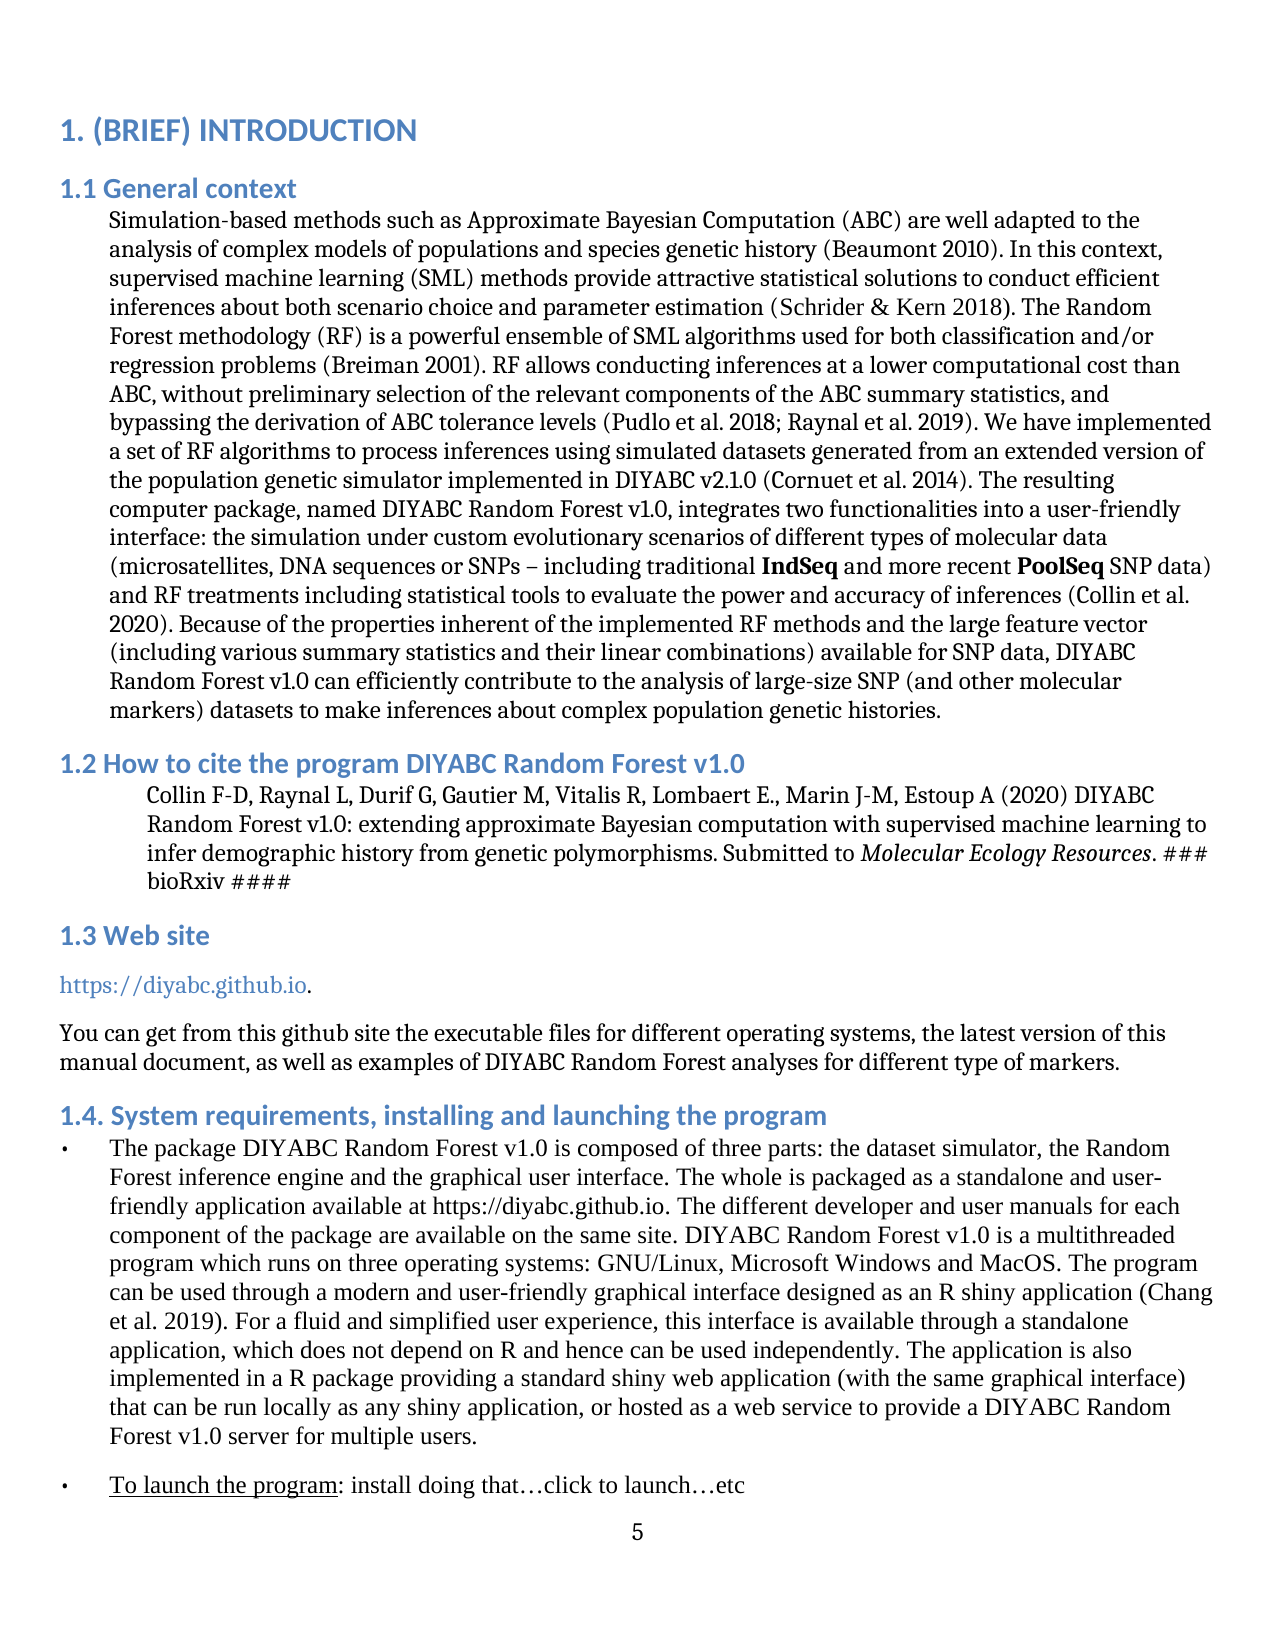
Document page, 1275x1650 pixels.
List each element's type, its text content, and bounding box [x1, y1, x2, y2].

subtitle 1.4. System requirements, installing and launching the program [59, 1097, 1216, 1133]
text https://diyabc.github.io. [59, 971, 1216, 1000]
list The package DIYABC Random Forest v1.0 is composed of three parts: the dataset simulator, the Random Forest inference engine and the graphical user interface. The whole is packaged as a standalone and user-friendly application available at https://diyabc.github.io. The different developer and user manuals for each component of the package are available on the same site. DIYABC Random Forest v1.0 is a multithreaded program which runs on three operating systems: GNU/Linux, Microsoft Windows and MacOS. The program can be used through a modern and user-friendly graphical interface designed as an R shiny application (Chang et al. 2019). For a fluid and simplified user experience, this interface is available through a standalone application, which does not depend on R and hence can be used independently. The application is also implemented in a R package providing a standard shiny web application (with the same graphical interface) that can be run locally as any shiny application, or hosted as a web service to provide a DIYABC Random Forest v1.0 server for multiple users. [59, 1133, 1216, 1450]
list Collin F-D, Raynal L, Durif G, Gautier M, Vitalis R, Lombaert E., Marin J-M, Estoup A (2020) DIYABC Random Forest v1.0: extending approximate Bayesian computation with supervised machine learning to infer demographic history from genetic polymorphisms. Submitted to Molecular Ecology Resources. ### bioRxiv #### [147, 781, 1216, 896]
list To launch the program: install doing that…click to launch…etc [59, 1471, 1216, 1500]
text Simulation-based methods such as Approximate Bayesian Computation (ABC) are well adapted to the analysis of complex models of populations and species genetic history (Beaumont 2010). In this context, supervised machine learning (SML) methods provide attractive statistical solutions to conduct efficient inferences about both scenario choice and parameter estimation (Schrider & Kern 2018). The Random Forest methodology (RF) is a powerful ensemble of SML algorithms used for both classification and/or regression problems (Breiman 2001). RF allows conducting inferences at a lower computational cost than ABC, without preliminary selection of the relevant components of the ABC summary statistics, and bypassing the derivation of ABC tolerance levels (Pudlo et al. 2018; Raynal et al. 2019). We have implemented a set of RF algorithms to process inferences using simulated datasets generated from an extended version of the population genetic simulator implemented in DIYABC v2.1.0 (Cornuet et al. 2014). The resulting computer package, named DIYABC Random Forest v1.0, integrates two functionalities into a user-friendly interface: the simulation under custom evolutionary scenarios of different types of molecular data (microsatellites, DNA sequences or SNPs – including traditional IndSeq and more recent PoolSeq SNP data) and RF treatments including statistical tools to evaluate the power and accuracy of inferences (Collin et al. 2020). Because of the properties inherent of the implemented RF methods and the large feature vector (including various summary statistics and their linear combinations) available for SNP data, DIYABC Random Forest v1.0 can efficiently contribute to the analysis of large-size SNP (and other molecular markers) datasets to make inferences about complex population genetic histories. [109, 206, 1216, 724]
subtitle 1. (BRIEF) INTRODUCTION [59, 109, 1216, 150]
subtitle 1.3 Web site [59, 917, 1216, 952]
text You can get from this github site the executable files for different operating systems, the latest version of this manual document, as well as examples of DIYABC Random Forest analyses for different type of markers. [59, 1019, 1216, 1076]
subtitle 1.1 General context [59, 171, 1216, 206]
subtitle 1.2 How to cite the program DIYABC Random Forest v1.0 [59, 745, 1216, 781]
